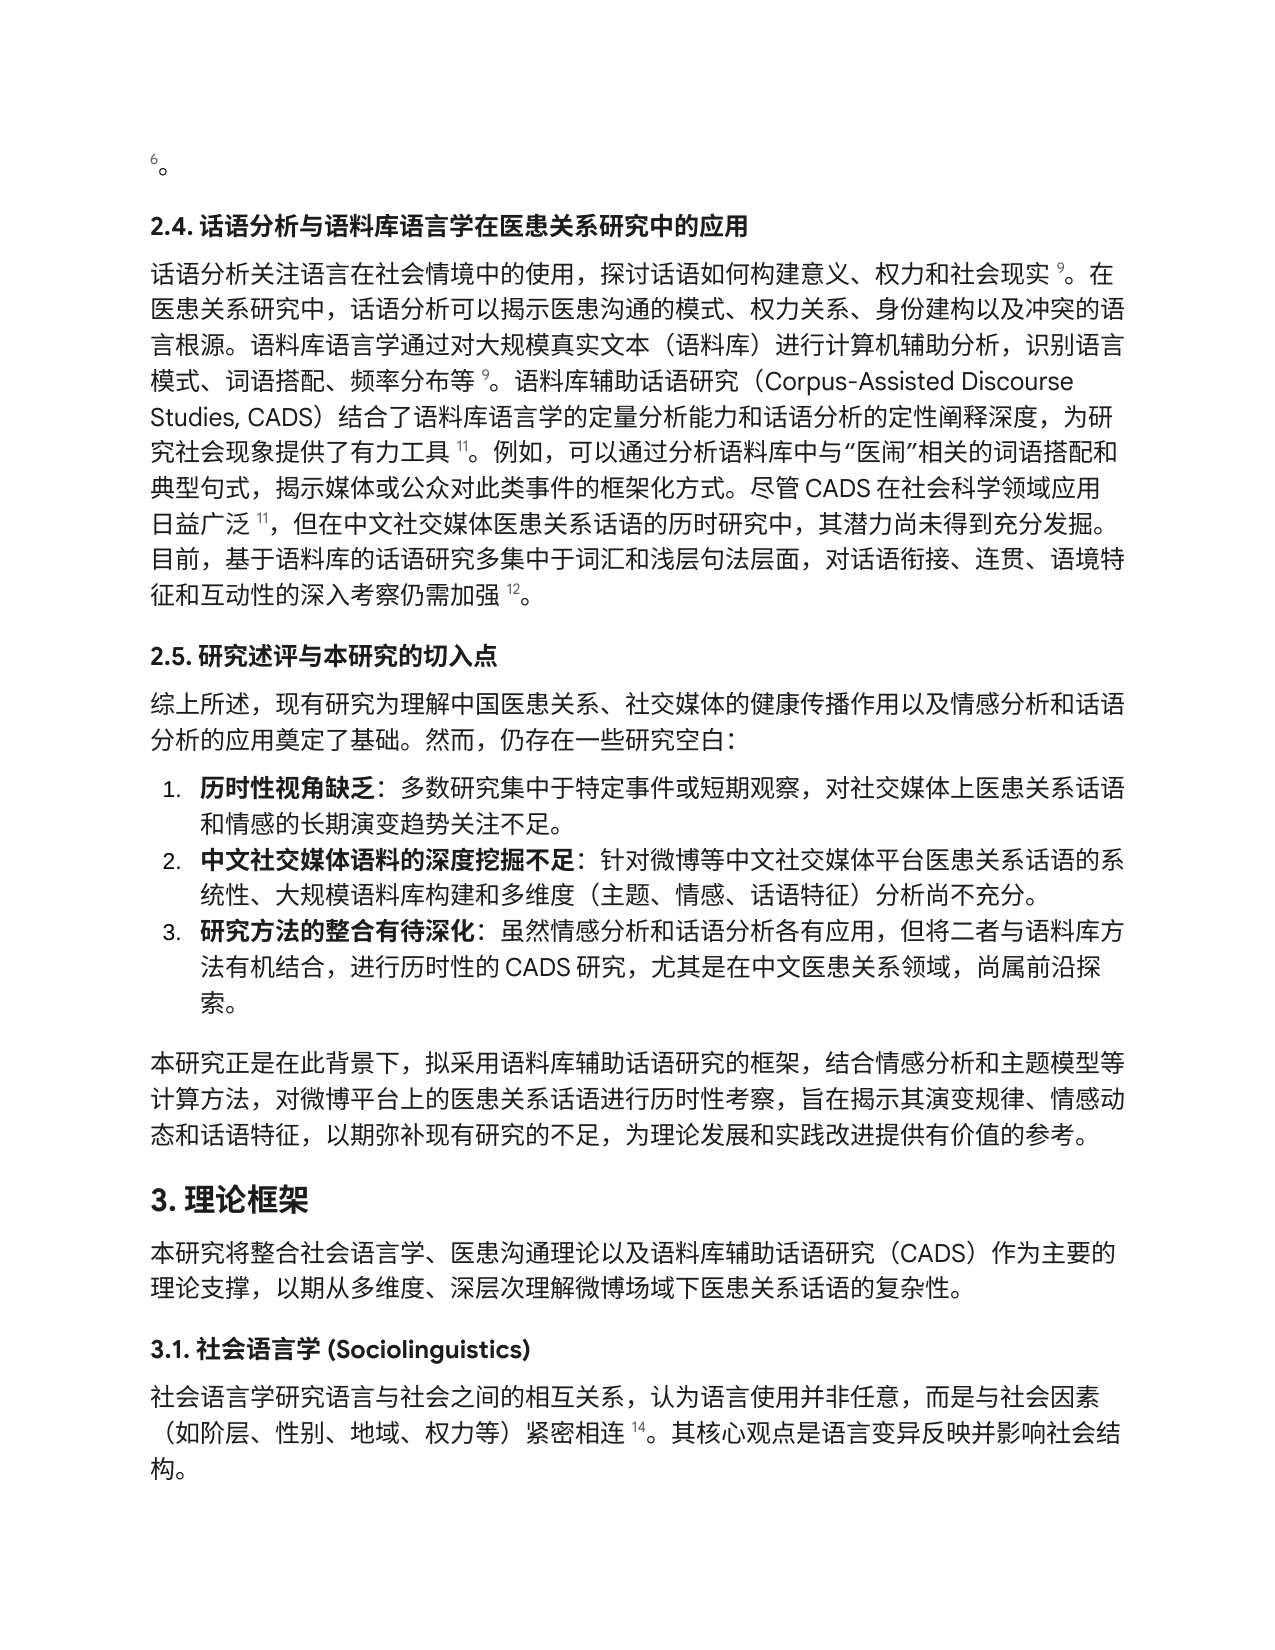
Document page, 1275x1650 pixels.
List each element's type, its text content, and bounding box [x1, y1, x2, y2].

text 社会语言学研究语言与社会之间的相互关系，认为语言使用并非任意，而是与社会因素（如阶层、性别、地域、权力等）紧密相连 14。其核心观点是语言变异反映并影响社会结构。 [150, 1382, 1125, 1485]
text 话语分析关注语言在社会情境中的使用，探讨话语如何构建意义、权力和社会现实 9。在医患关系研究中，话语分析可以揭示医患沟通的模式、权力关系、身份建构以及冲突的语言根源。语料库语言学通过对大规模真实文本（语料库）进行计算机辅助分析，识别语言模式、词语搭配、频率分布等 9。语料库辅助话语研究（Corpus-Assisted Discourse Studies, CADS）结合了语料库语言学的定量分析能力和话语分析的定性阐释深度，为研究社会现象提供了有力工具 11。例如，可以通过分析语料库中与“医闹”相关的词语搭配和典型句式，揭示媒体或公众对此类事件的框架化方式。尽管CADS在社会科学领域应用日益广泛 11，但在中文社交媒体医患关系话语的历时研究中，其潜力尚未得到充分发掘。目前，基于语料库的话语研究多集中于词汇和浅层句法层面，对话语衔接、连贯、语境特征和互动性的深入考察仍需加强 12。 [150, 259, 1125, 612]
subtitle 3. 理论框架 [150, 1181, 1125, 1220]
subtitle 2.5. 研究述评与本研究的切入点 [150, 641, 1125, 673]
list 中文社交媒体语料的深度挖掘不足：针对微博等中文社交媒体平台医患关系话语的系统性、大规模语料库构建和多维度（主题、情感、话语特征）分析尚不充分。 [162, 845, 1125, 912]
text 本研究将整合社会语言学、医患沟通理论以及语料库辅助话语研究（CADS）作为主要的理论支撑，以期从多维度、深层次理解微博场域下医患关系话语的复杂性。 [150, 1238, 1125, 1305]
text 本研究正是在此背景下，拟采用语料库辅助话语研究的框架，结合情感分析和主题模型等计算方法，对微博平台上的医患关系话语进行历时性考察，旨在揭示其演变规律、情感动态和话语特征，以期弥补现有研究的不足，为理论发展和实践改进提供有价值的参考。 [150, 1048, 1125, 1151]
subtitle 2.4. 话语分析与语料库语言学在医患关系研究中的应用 [150, 211, 1125, 242]
text 综上所述，现有研究为理解中国医患关系、社交媒体的健康传播作用以及情感分析和话语分析的应用奠定了基础。然而，仍存在一些研究空白： [150, 689, 1125, 757]
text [150, 150, 1125, 181]
subtitle 3.1. 社会语言学 (Sociolinguistics) [150, 1334, 1125, 1366]
list 历时性视角缺乏：多数研究集中于特定事件或短期观察，对社交媒体上医患关系话语和情感的长期演变趋势关注不足。 [162, 773, 1125, 841]
list 研究方法的整合有待深化：虽然情感分析和话语分析各有应用，但将二者与语料库方法有机结合，进行历时性的CADS研究，尤其是在中文医患关系领域，尚属前沿探索。 [162, 916, 1125, 1019]
